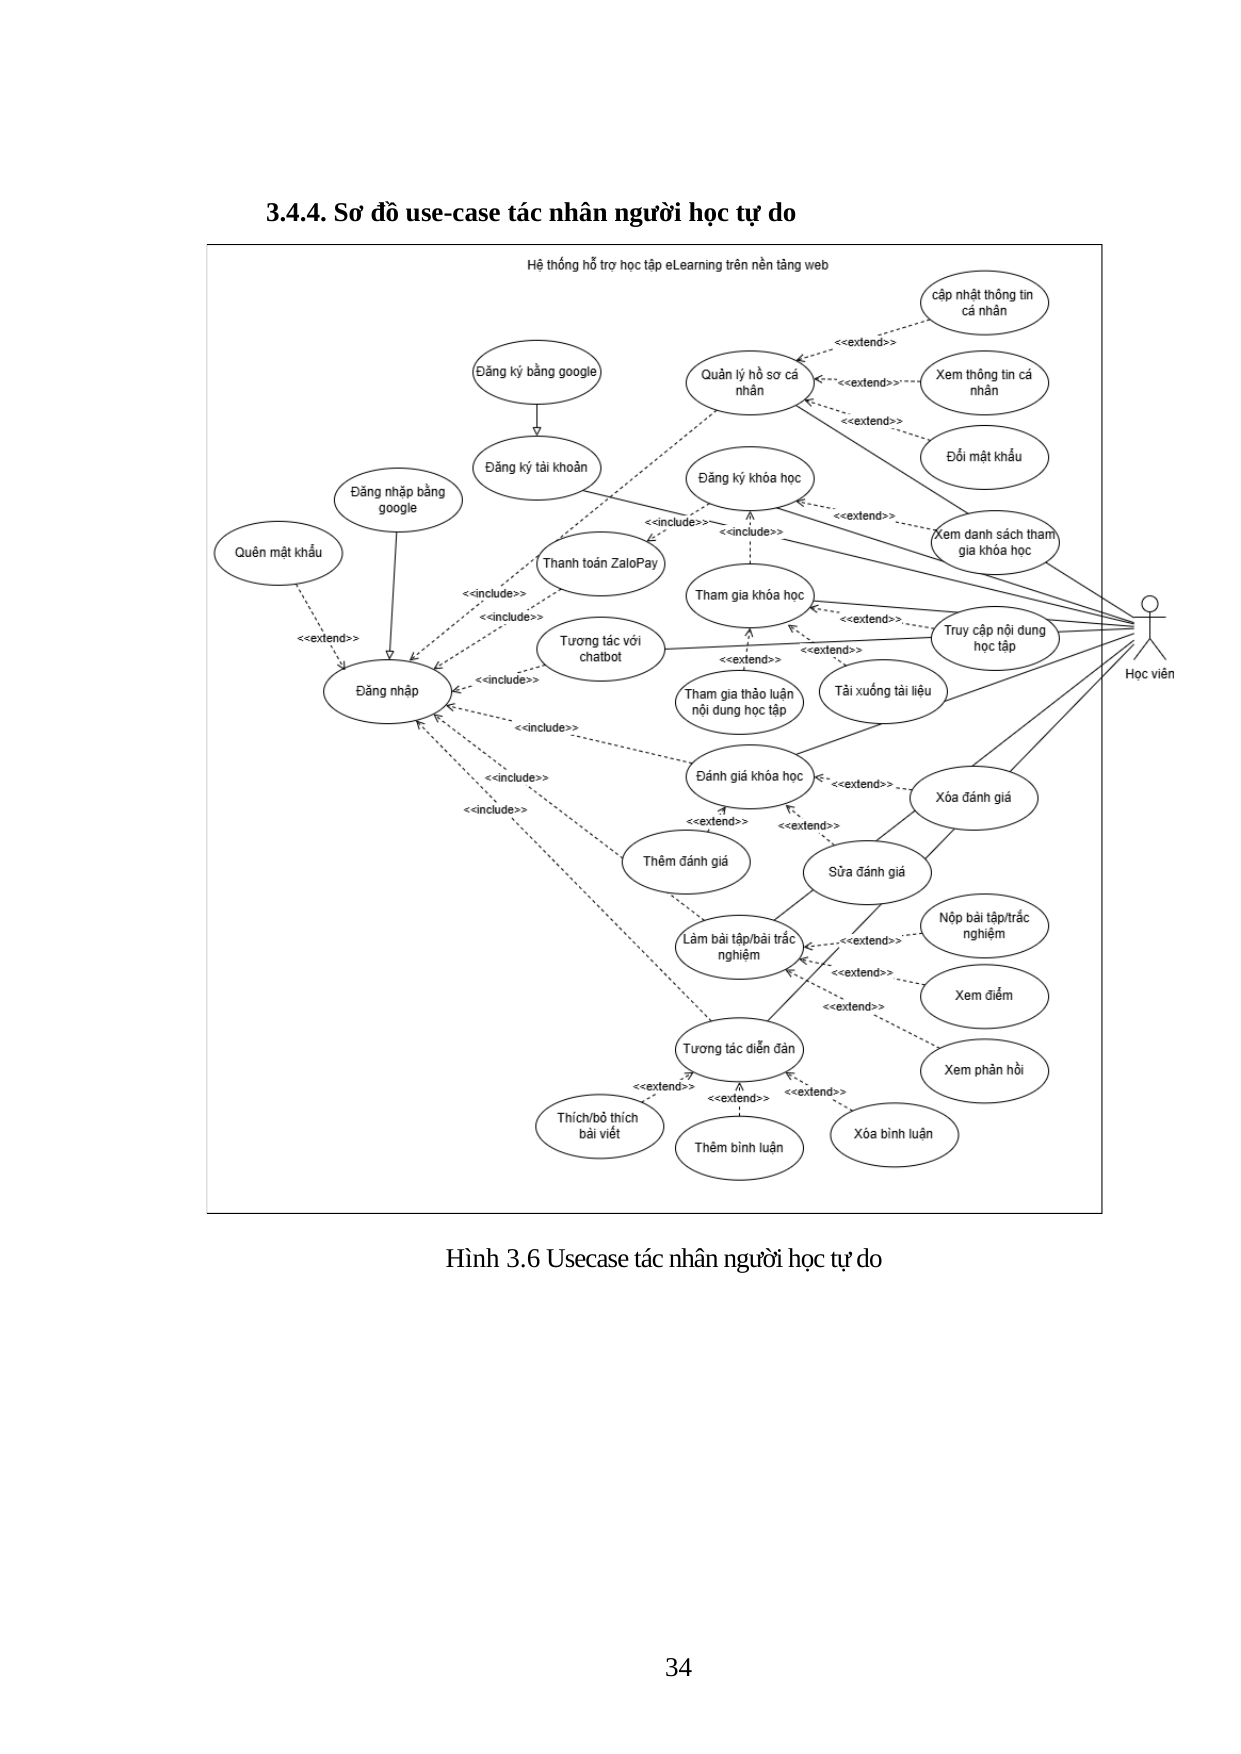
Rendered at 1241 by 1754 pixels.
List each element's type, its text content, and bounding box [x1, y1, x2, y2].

subtitle 3.4.4. Sơ đồ use-case tác nhân người học tự do [207, 196, 1122, 227]
picture [206, 244, 1174, 1214]
text Hình 3.6 Usecase tác nhân người học tự do [207, 1242, 1122, 1273]
